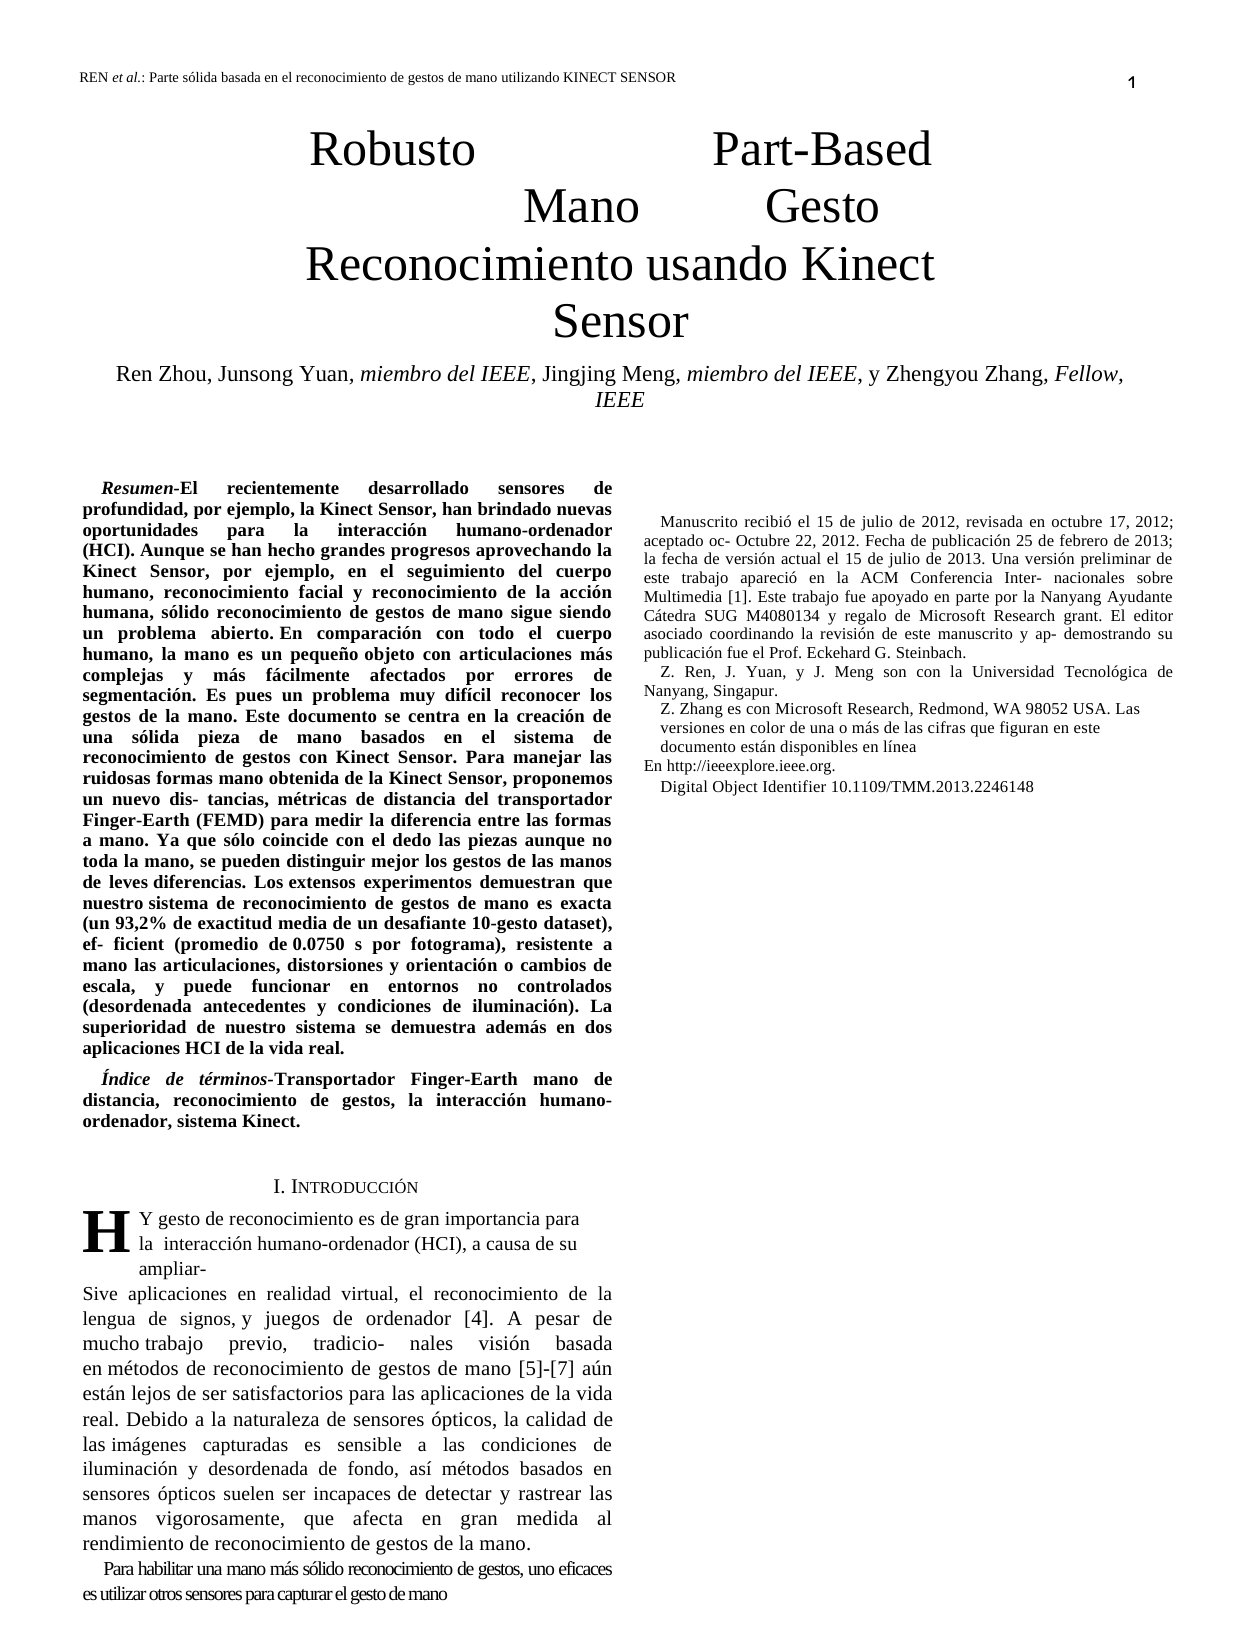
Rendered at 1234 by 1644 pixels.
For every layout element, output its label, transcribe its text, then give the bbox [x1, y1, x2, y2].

text Ren Zhou, Junsong Yuan, miembro del IEEE, Jingjing Meng, miembro del IEEE, y Zhengyou Zhang, Fellow, IEEE [103, 360, 1138, 411]
text Índice de términos-Transportador Finger-Earth mano de distancia, reconocimiento de gestos, la interacción humano-ordenador, sistema Kinect. [82, 1069, 613, 1131]
text Digital Object Identifier 10.1109/TMM.2013.2246148 [660, 776, 1171, 796]
text I. INTRODUCCIÓN [265, 1174, 426, 1198]
text Sive aplicaciones en realidad virtual, el reconocimiento de la lengua de signos, y juegos de ordenador [4]. A pesar de mucho trabajo previo, tradicio- nales visión basada en métodos de reconocimiento de gestos de mano [5]-[7] aún están lejos de ser satisfactorios para las aplicaciones de la vida real. Debido a la naturaleza de sensores ópticos, la calidad de las imágenes capturadas es sensible a las condiciones de iluminación y desordenada de fondo, así métodos basados en sensores ópticos suelen ser incapaces de detectar y rastrear las manos vigorosamente, que afecta en gran medida al rendimiento de reconocimiento de gestos de la mano. [82, 1282, 613, 1555]
text Y gesto de reconocimiento es de gran importancia para la interacción humano-ordenador (HCI), a causa de su ampliar- [138, 1207, 613, 1279]
text Reconocimiento usando Kinect Sensor [277, 233, 965, 348]
text Z. Zhang es con Microsoft Research, Redmond, WA 98052 USA. Las versiones en color de una o más de las cifras que figuran en este documento están disponibles en línea [660, 700, 1173, 756]
text Manuscrito recibió el 15 de julio de 2012, revisada en octubre 17, 2012; aceptado oc- Octubre 22, 2012. Fecha de publicación 25 de febrero de 2013; la fecha de versión actual el 15 de julio de 2013. Una versión preliminar de este trabajo apareció en la ACM Conferencia Inter- nacionales sobre Multimedia [1]. Este trabajo fue apoyado en parte por la Nanyang Ayudante Cátedra SUG M4080134 y regalo de Microsoft Research grant. El editor asociado coordinando la revisión de este manuscrito y ap- demostrando su publicación fue el Prof. Eckehard G. Steinbach. [643, 512, 1174, 662]
text Resumen-El recientemente desarrollado sensores de profundidad, por ejemplo, la Kinect Sensor, han brindado nuevas oportunidades para la interacción humano-ordenador (HCI). Aunque se han hecho grandes progresos aprovechando la Kinect Sensor, por ejemplo, en el seguimiento del cuerpo humano, reconocimiento facial y reconocimiento de la acción humana, sólido reconocimiento de gestos de mano sigue siendo un problema abierto. En comparación con todo el cuerpo humano, la mano es un pequeño objeto con articulaciones más complejas y más fácilmente afectados por errores de segmentación. Es pues un problema muy difícil reconocer los gestos de la mano. Este documento se centra en la creación de una sólida pieza de mano basados en el sistema de reconocimiento de gestos con Kinect Sensor. Para manejar las ruidosas formas mano obtenida de la Kinect Sensor, proponemos un nuevo dis- tancias, métricas de distancia del transportador Finger-Earth (FEMD) para medir la diferencia entre las formas a mano. Ya que sólo coincide con el dedo las piezas aunque no toda la mano, se pueden distinguir mejor los gestos de las manos de leves diferencias. Los extensos experimentos demuestran que nuestro sistema de reconocimiento de gestos de mano es exacta (un 93,2% de exactitud media de un desafiante 10-gesto dataset), ef- ficient (promedio de 0.0750 s por fotograma), resistente a mano las articulaciones, distorsiones y orientación o cambios de escala, y puede funcionar en entornos no controlados (desordenada antecedentes y condiciones de iluminación). La superioridad de nuestro sistema se demuestra además en dos aplicaciones HCI de la vida real. [82, 478, 613, 1058]
text Robusto Part-Based Mano Gesto [269, 118, 972, 232]
text En http://ieeexplore.ieee.org. [643, 756, 836, 775]
text Para habilitar una mano más sólido reconocimiento de gestos, uno eficaces es utilizar otros sensores para capturar el gesto de mano [82, 1557, 613, 1604]
text Z. Ren, J. Yuan, y J. Meng son con la Universidad Tecnológica de Nanyang, Singapur. [643, 662, 1173, 700]
